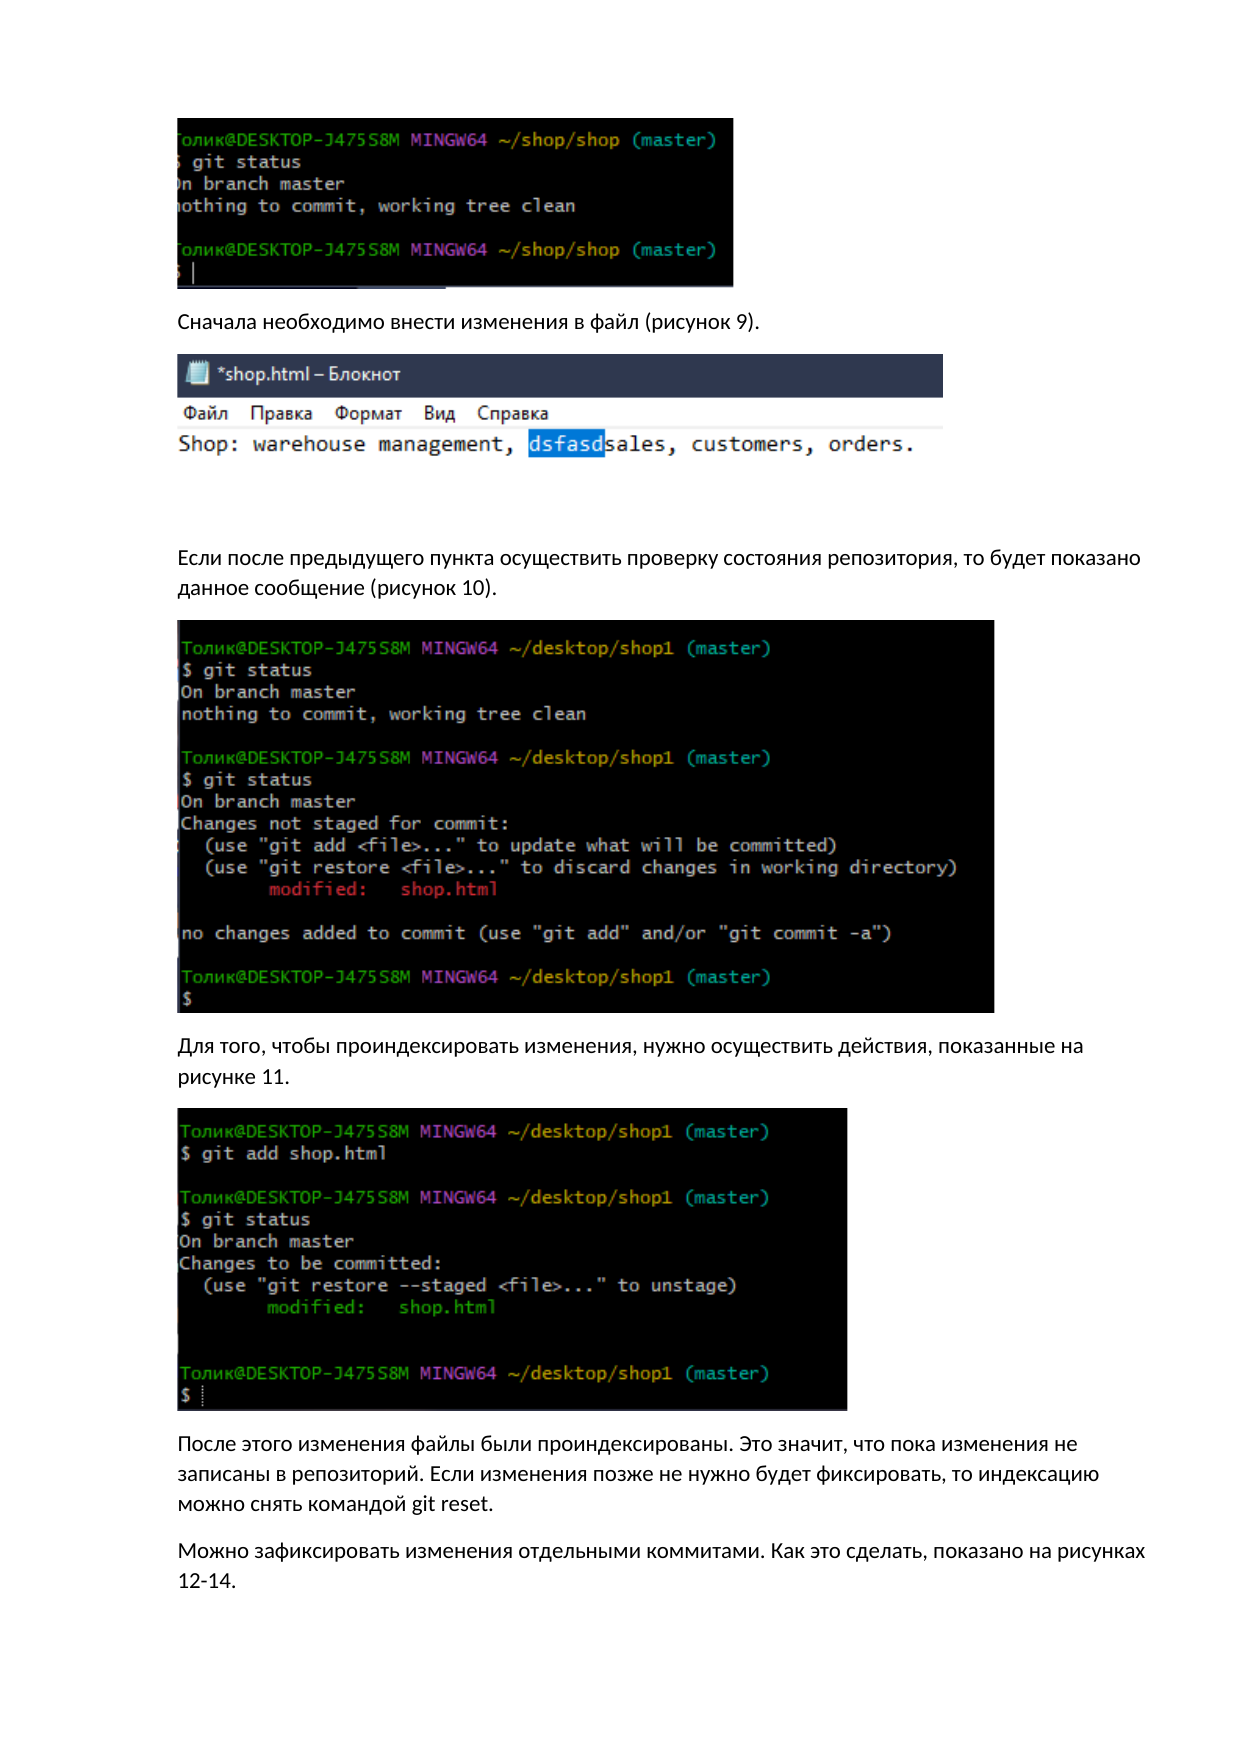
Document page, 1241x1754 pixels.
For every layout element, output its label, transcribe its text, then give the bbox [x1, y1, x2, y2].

text Для того, чтобы проиндексировать изменения, нужно осуществить действия, показанные на рисунке 11. [177, 1032, 1152, 1090]
text После этого изменения файлы были проиндексированы. Это значит, что пока изменения не записаны в репозиторий. Если изменения позже не нужно будет фиксировать, то индексацию можно снять командой git reset. [177, 1429, 1152, 1517]
text Можно зафиксировать изменения отдельными коммитами. Как это сделать, показано на рисунках 12-14. [177, 1536, 1152, 1594]
picture [177, 118, 734, 289]
picture [177, 1108, 848, 1411]
picture [177, 354, 943, 525]
text Сначала необходимо внести изменения в файл (рисунок 9). [177, 307, 1152, 335]
picture [177, 620, 995, 1013]
text Если после предыдущего пункта осуществить проверку состояния репозитория, то будет показано данное сообщение (рисунок 10). [177, 543, 1152, 602]
